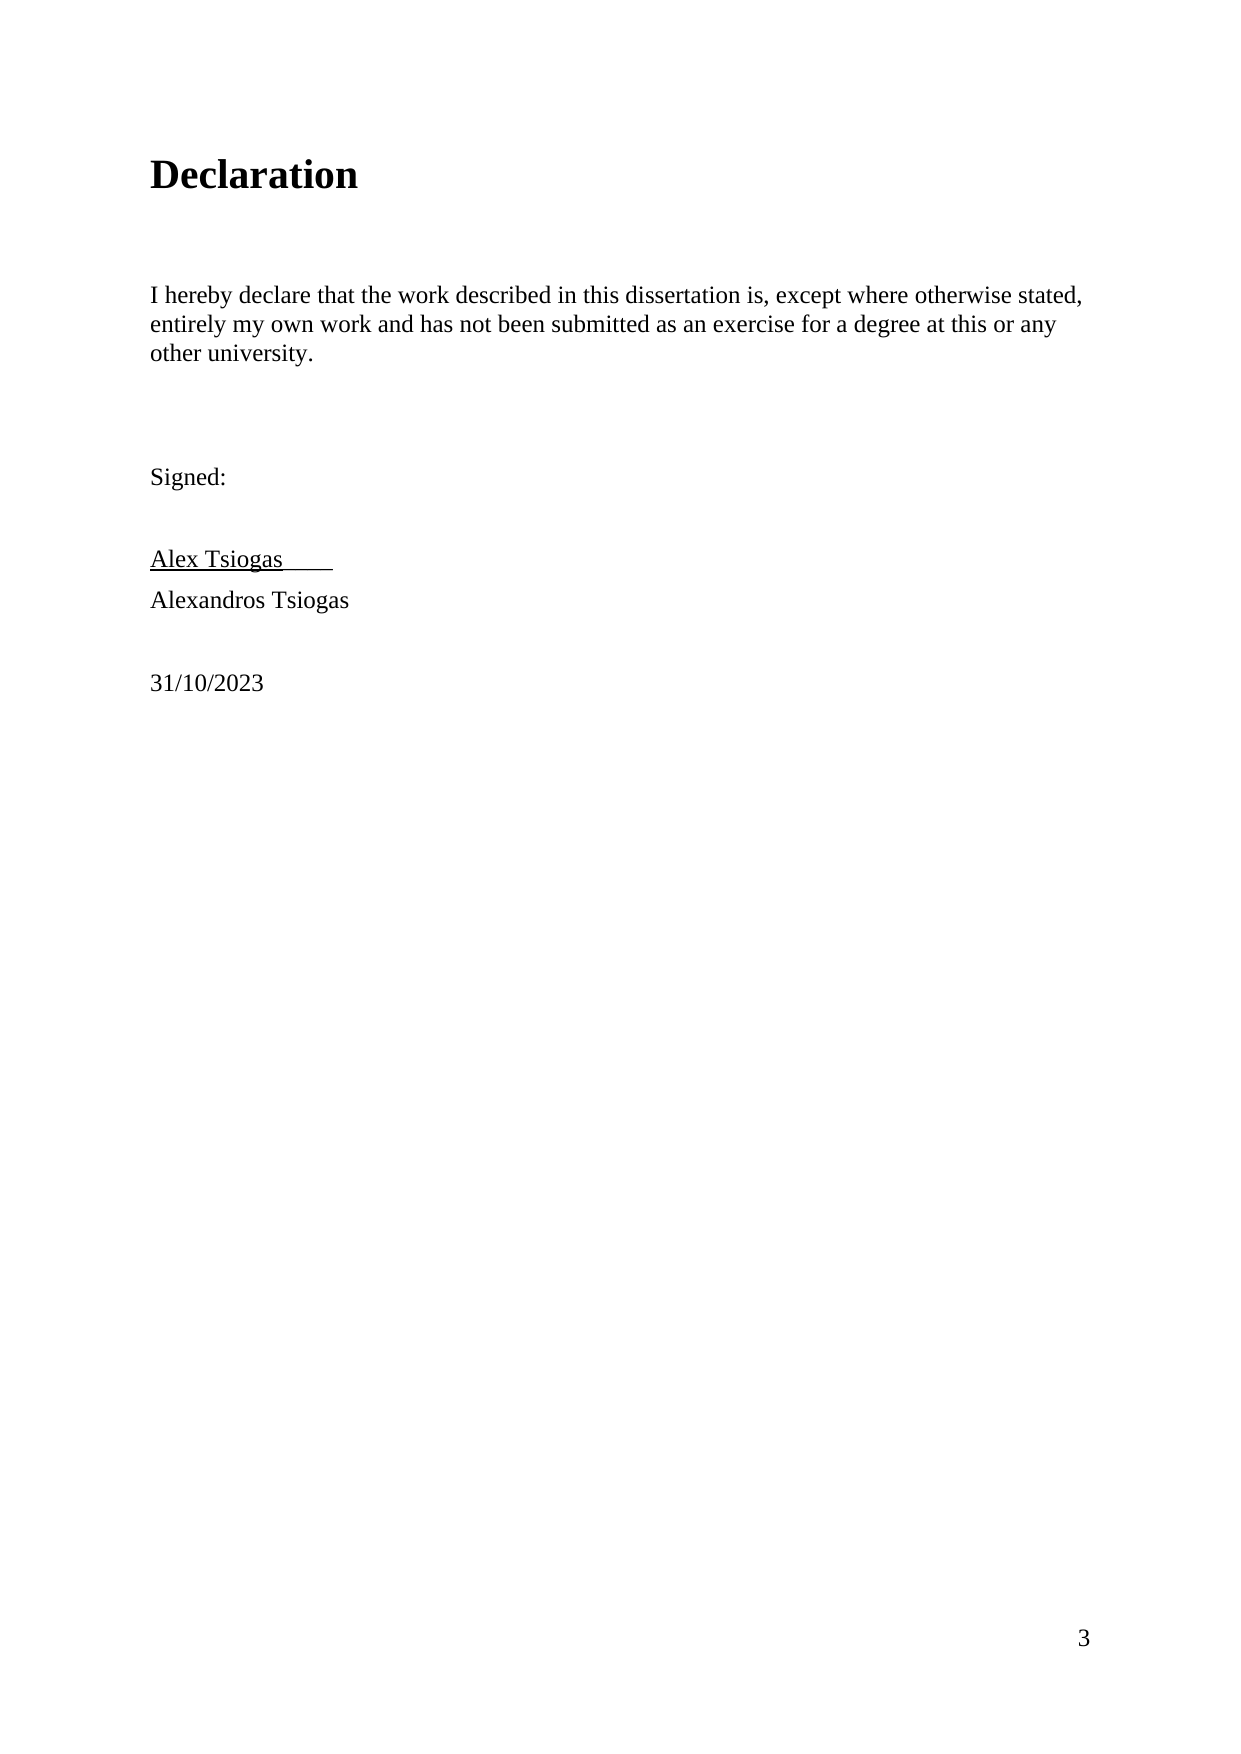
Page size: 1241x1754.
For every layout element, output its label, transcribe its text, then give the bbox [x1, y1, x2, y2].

subtitle Declaration [150, 150, 1090, 198]
text Signed: [150, 462, 1090, 490]
text Alexandros Tsiogas [150, 585, 1090, 614]
text Alex Tsiogas____ [150, 544, 1090, 573]
text I hereby declare that the work described in this dissertation is, except where otherwise stated, entirely my own work and has not been submitted as an exercise for a degree at this or any other university. [150, 280, 1090, 367]
text 31/10/2023 [150, 668, 1090, 697]
